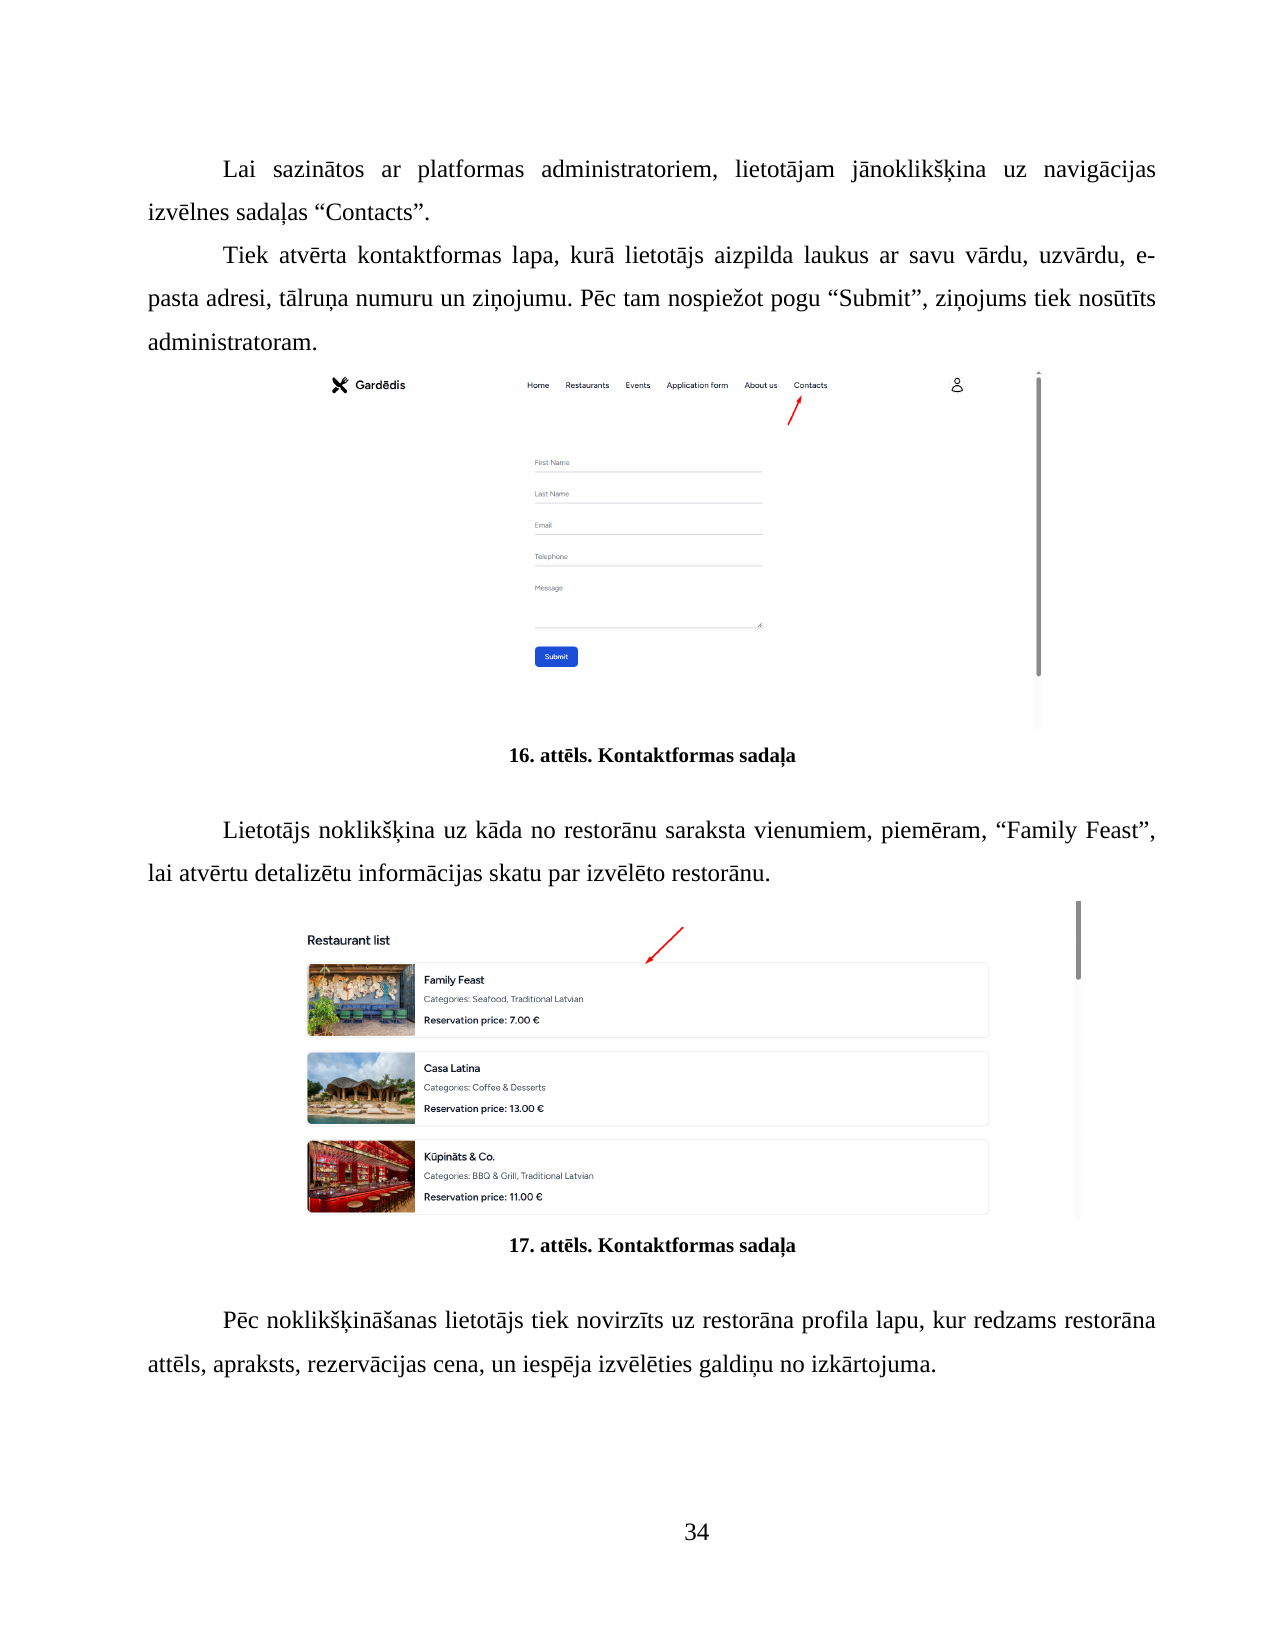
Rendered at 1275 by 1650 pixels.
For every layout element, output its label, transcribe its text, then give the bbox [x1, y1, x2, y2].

picture [223, 901, 1082, 1219]
text Pēc noklikšķināšanas lietotājs tiek novirzīts uz restorāna profila lapu, kur redzams restorāna attēls, apraksts, rezervācijas cena, un iespēja izvēlēties galdiņu no izkārtojuma. [148, 1306, 1157, 1377]
text 17. attēls. Kontaktformas sadaļa [148, 1233, 1157, 1257]
text Tiek atvērta kontaktformas lapa, kurā lietotājs aizpilda laukus ar savu vārdu, uzvārdu, e-pasta adresi, tālruņa numuru un ziņojumu. Pēc tam nospiežot pogu “Submit”, ziņojums tiek nosūtīts administratoram. [148, 240, 1157, 355]
text 16. attēls. Kontaktformas sadaļa [148, 743, 1157, 767]
text Lai sazinātos ar platformas administratoriem, lietotājam jānoklikšķina uz navigācijas izvēlnes sadaļas “Contacts”. [148, 154, 1157, 226]
picture [262, 369, 1042, 729]
text Lietotājs noklikšķina uz kāda no restorānu saraksta vienumiem, piemēram, “Family Feast”, lai atvērtu detalizētu informācijas skatu par izvēlēto restorānu. [148, 815, 1157, 887]
